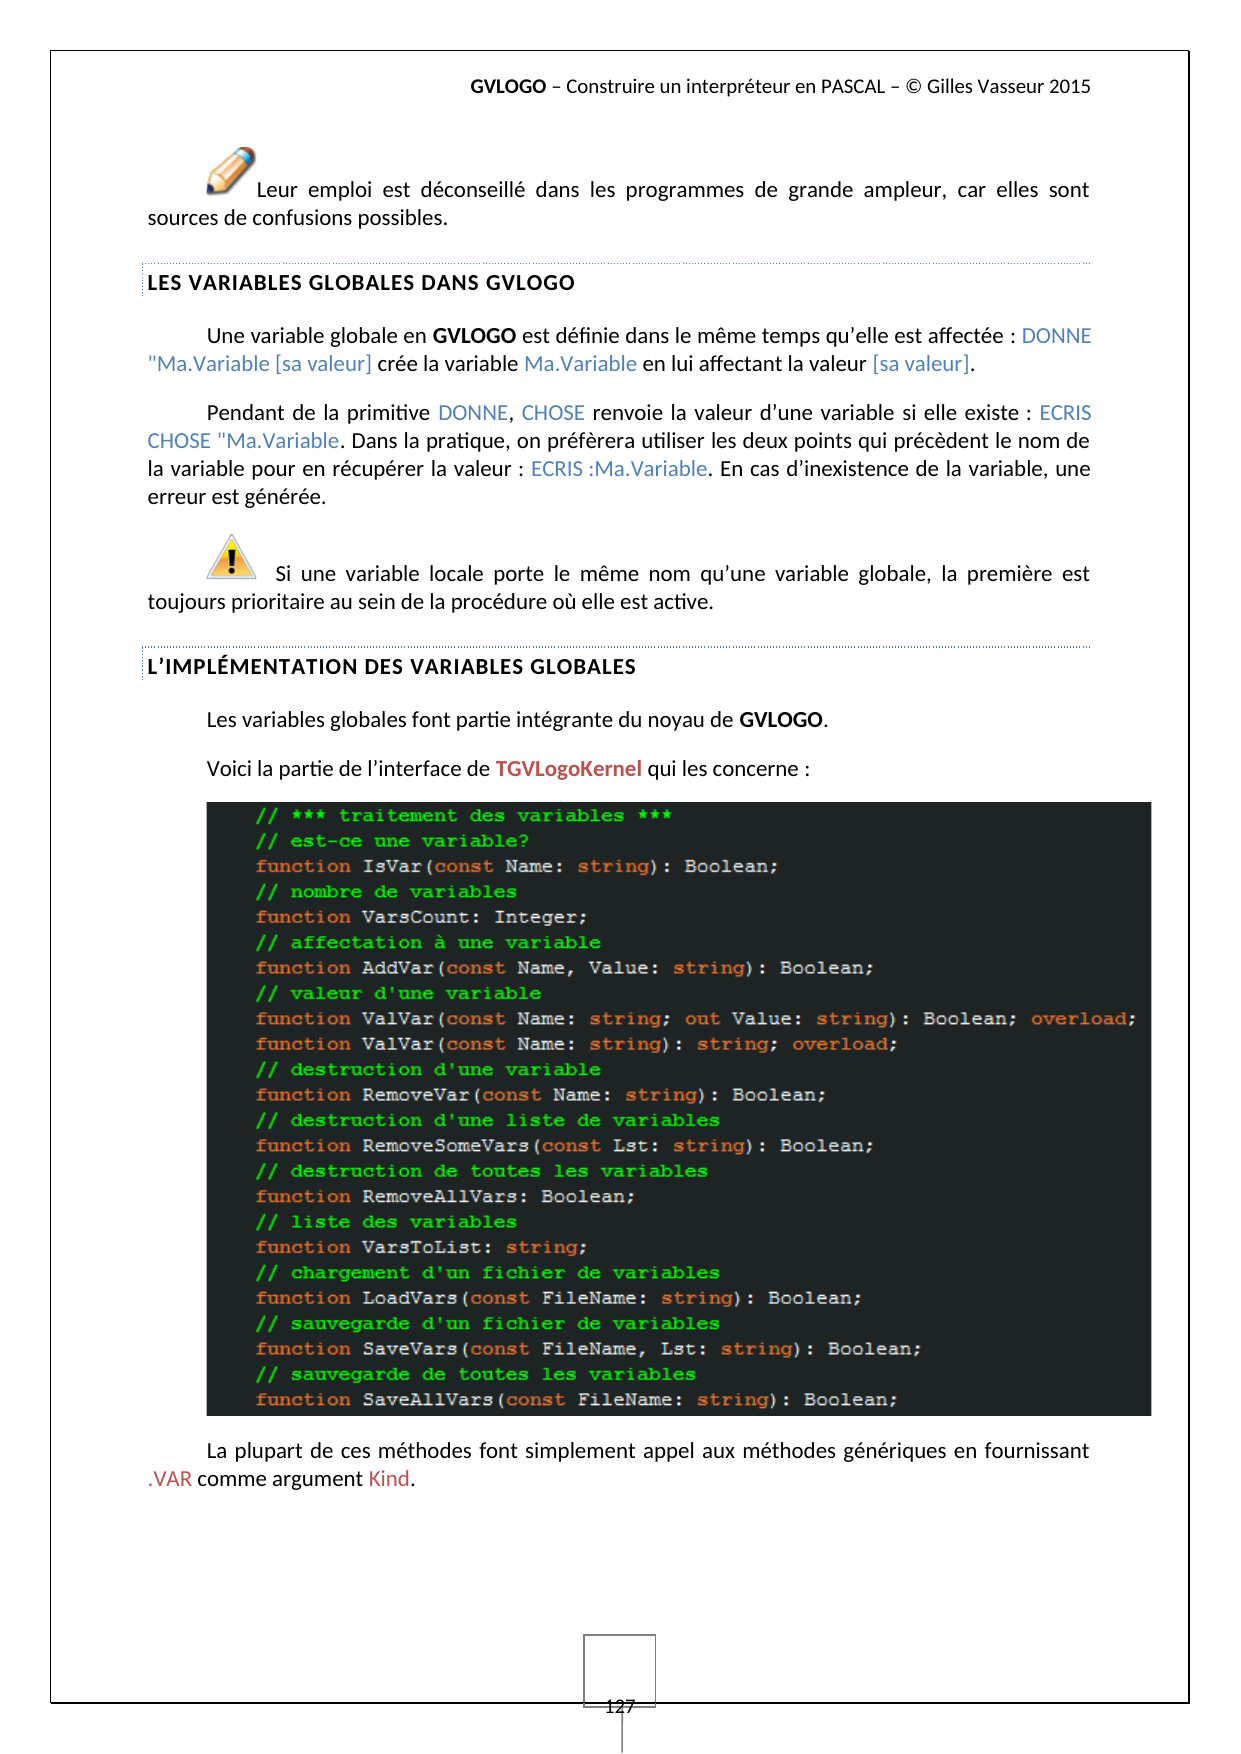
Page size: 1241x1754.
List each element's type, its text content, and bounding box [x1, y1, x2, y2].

text Une variable globale en GVLOGO est définie dans le même temps qu’elle est affectée : DONNE "Ma.Variable [sa valeur] crée la variable Ma.Variable en lui affectant la valeur [sa valeur]. [147, 321, 1092, 377]
subtitle Les variables globales dans GVLOGO [142, 263, 1092, 296]
text La plupart de ces méthodes font simplement appel aux méthodes génériques en fournissant .VAR comme argument Kind. [147, 1436, 1092, 1492]
picture [206, 802, 1152, 1416]
text Les variables globales font partie intégrante du noyau de GVLOGO. [147, 705, 1092, 733]
picture [206, 147, 257, 198]
text Si une variable locale porte le même nom qu’une variable globale, la première est toujours prioritaire au sein de la procédure où elle est active. [147, 531, 1092, 615]
subtitle L’implémentation des variables globales [142, 646, 1092, 680]
text Leur emploi est déconseillé dans les programmes de grande ampleur, car elles sont sources de confusions possibles. [147, 148, 1092, 231]
picture [206, 531, 257, 582]
text Pendant de la primitive DONNE, CHOSE renvoie la valeur d’une variable si elle existe : ECRIS CHOSE "Ma.Variable. Dans la pratique, on préfèrera utiliser les deux points qui précèdent le nom de la variable pour en récupérer la valeur : ECRIS :Ma.Variable. En cas d’inexistence de la variable, une erreur est générée. [147, 398, 1092, 510]
text Voici la partie de l’interface de TGVLogoKernel qui les concerne : [147, 754, 1092, 782]
